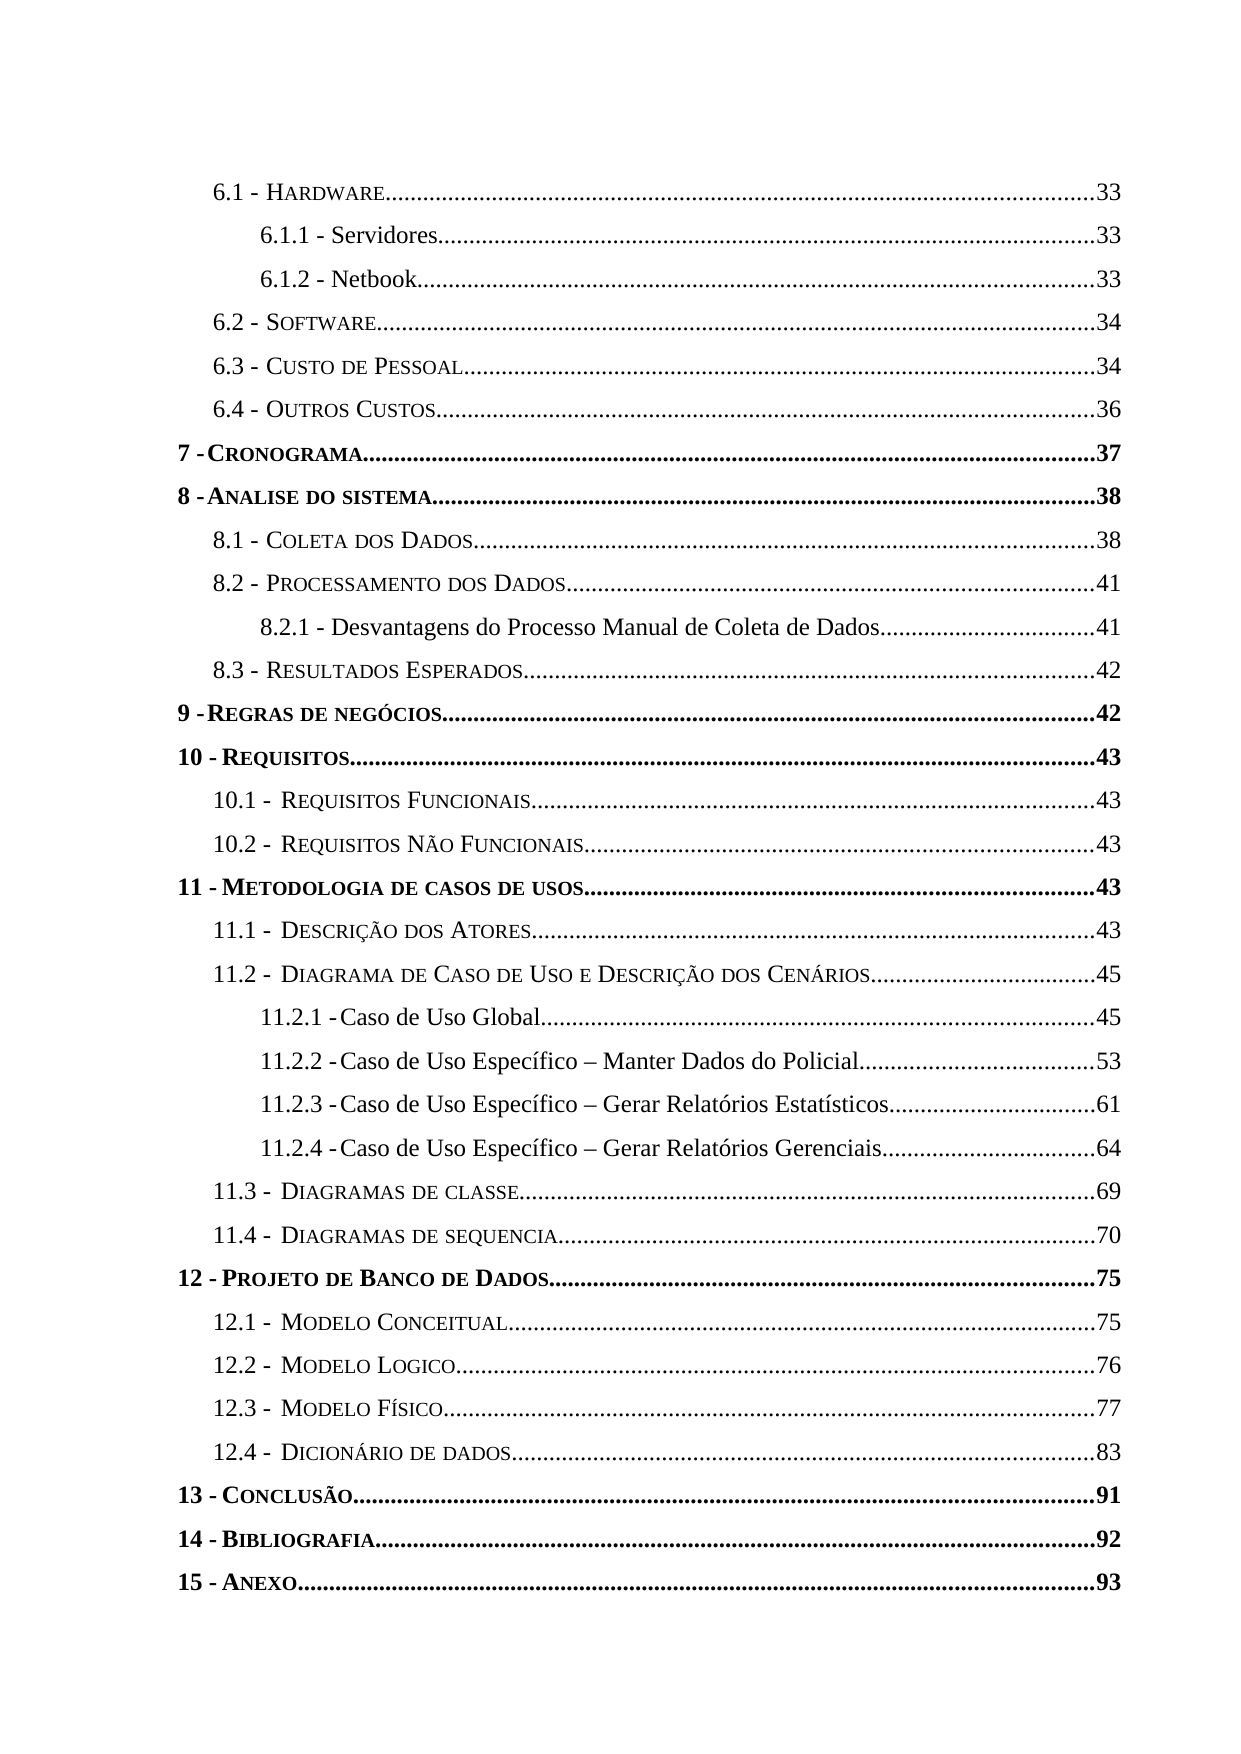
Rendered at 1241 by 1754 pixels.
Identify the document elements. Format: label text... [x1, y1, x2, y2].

text 12 - Projeto de Banco de Dados 75 [177, 1263, 1122, 1292]
text 12.1 - Modelo Conceitual 75 [213, 1307, 1122, 1335]
text 11.2.4 - Caso de Uso Específico – Gerar Relatórios Gerenciais. 64 [260, 1133, 1122, 1162]
text 11.2.1 - Caso de Uso Global 45 [260, 1002, 1122, 1031]
text 6.4 - Outros Custos 36 [213, 394, 1122, 423]
text 15 - Anexo 93 [177, 1567, 1122, 1596]
text 11.2.3 - Caso de Uso Específico – Gerar Relatórios Estatísticos 61 [260, 1089, 1122, 1118]
text 10 - Requisitos 43 [177, 742, 1122, 771]
text 6.2 - Software 34 [213, 307, 1122, 336]
text 10.1 - Requisitos Funcionais 43 [213, 785, 1122, 814]
text 6.3 - Custo de Pessoal 34 [213, 351, 1122, 380]
text 8.1 - Coleta dos Dados 38 [213, 525, 1122, 553]
text 8 - Analise do sistema 38 [177, 481, 1122, 510]
text 12.3 - Modelo Físico 77 [213, 1393, 1122, 1422]
text 13 - Conclusão 91 [177, 1480, 1122, 1509]
text 10.2 - Requisitos Não Funcionais 43 [213, 829, 1122, 857]
text 11.3 - Diagramas de classe 69 [213, 1176, 1122, 1205]
text 12.2 - Modelo Logico 76 [213, 1350, 1122, 1379]
text 7 - Cronograma 37 [177, 438, 1122, 467]
text 14 - Bibliografia 92 [177, 1524, 1122, 1552]
text 11.4 - Diagramas de sequencia 70 [213, 1220, 1122, 1248]
text 12.4 - Dicionário de dados 83 [213, 1437, 1122, 1466]
text 6.1.2 - Netbook 33 [260, 264, 1122, 293]
text 9 - Regras de negócios 42 [177, 698, 1122, 727]
text 6.1.1 - Servidores 33 [260, 221, 1122, 249]
text 11.2.2 - Caso de Uso Específico – Manter Dados do Policial 53 [260, 1046, 1122, 1075]
text 6.1 - Hardware 33 [213, 177, 1122, 206]
text 11.1 - Descrição dos Atores 43 [213, 916, 1122, 944]
text 8.3 - Resultados Esperados 42 [213, 655, 1122, 684]
text 8.2.1 - Desvantagens do Processo Manual de Coleta de Dados 41 [260, 612, 1122, 640]
text 11 - Metodologia de casos de usos 43 [177, 872, 1122, 901]
text 8.2 - Processamento dos Dados 41 [213, 568, 1122, 597]
text 11.2 - Diagrama de Caso de Uso e Descrição dos Cenários 45 [213, 959, 1122, 988]
